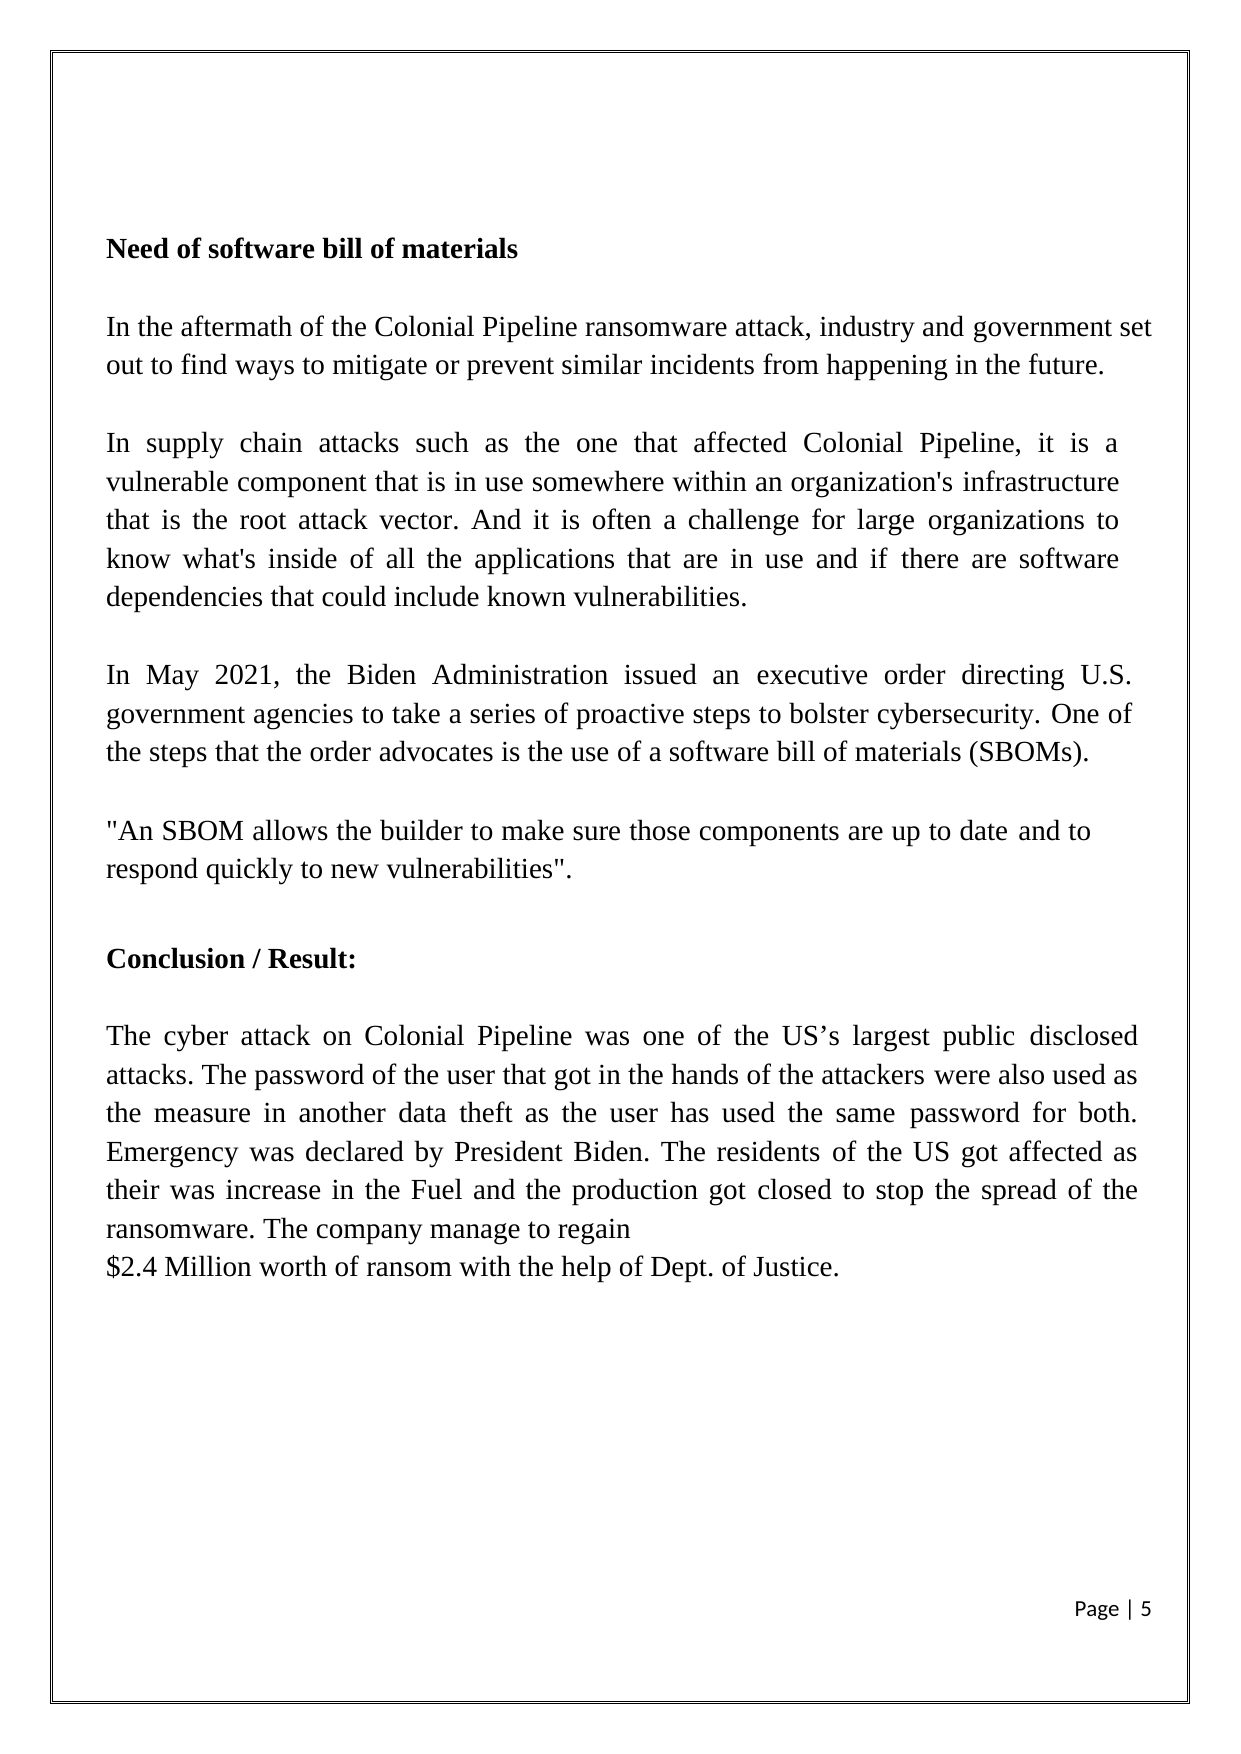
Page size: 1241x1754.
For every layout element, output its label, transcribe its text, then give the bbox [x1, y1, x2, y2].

text The cyber attack on Colonial Pipeline was one of the US’s largest public disclosed attacks. The password of the user that got in the hands of the attackers were also used as the measure in another data theft as the user has used the same password for both. Emergency was declared by President Biden. The residents of the US got affected as their was increase in the Fuel and the production got closed to stop the spread of the ransomware. The company manage to regain [106, 1018, 1138, 1244]
text In the aftermath of the Colonial Pipeline ransomware attack, industry and government set out to find ways to mitigate or prevent similar incidents from happening in the future. [106, 309, 1152, 381]
subtitle Need of software bill of materials [106, 231, 1152, 265]
text $2.4 Million worth of ransom with the help of Dept. of Justice. [106, 1249, 1152, 1283]
text "An SBOM allows the builder to make sure those components are up to date and to respond quickly to new vulnerabilities". [106, 813, 1091, 885]
text In May 2021, the Biden Administration issued an executive order directing U.S. government agencies to take a series of proactive steps to bolster cybersecurity. One of the steps that the order advocates is the use of a software bill of materials (SBOMs). [106, 657, 1132, 768]
text In supply chain attacks such as the one that affected Colonial Pipeline, it is a vulnerable component that is in use somewhere within an organization's infrastructure that is the root attack vector. And it is often a challenge for large organizations to know what's inside of all the applications that are in use and if there are software dependencies that could include known vulnerabilities. [106, 425, 1119, 613]
subtitle Conclusion / Result: [106, 941, 1152, 974]
